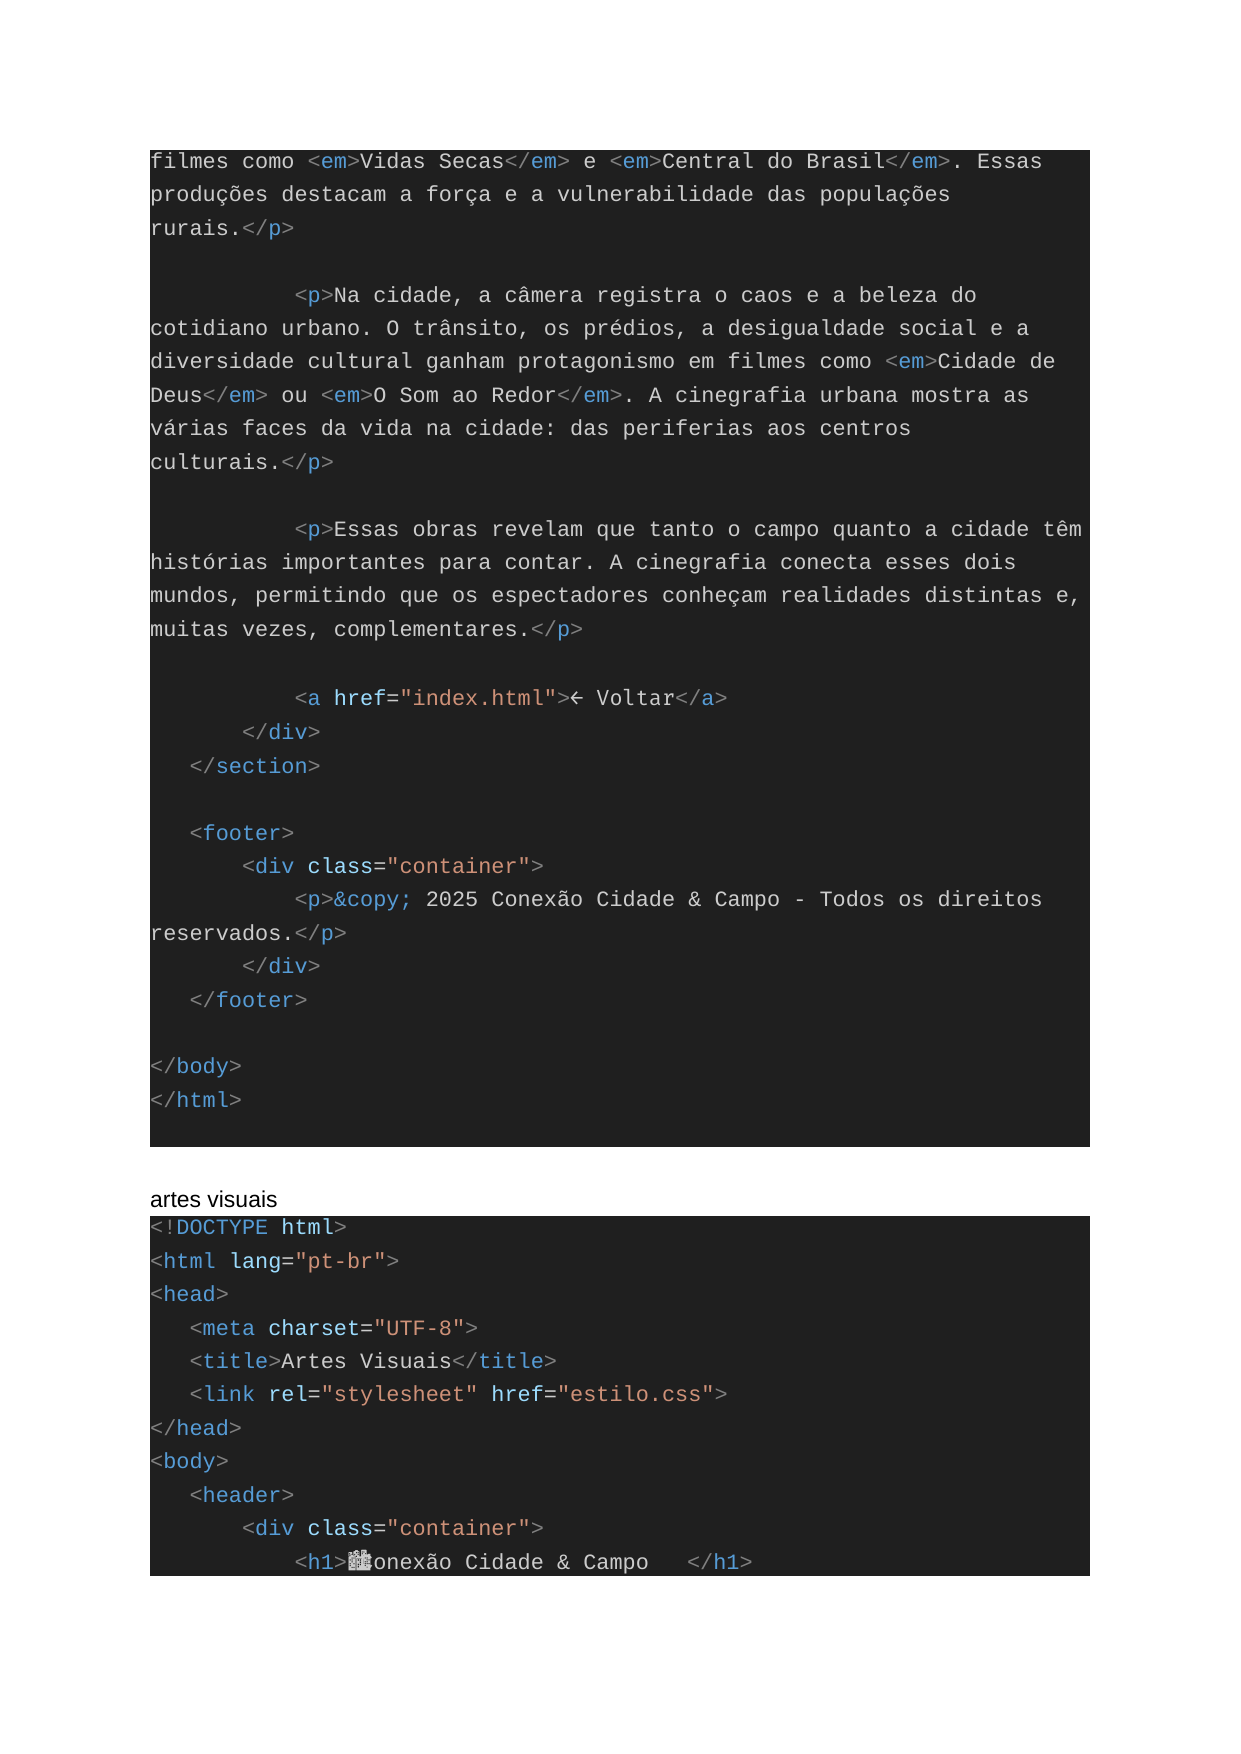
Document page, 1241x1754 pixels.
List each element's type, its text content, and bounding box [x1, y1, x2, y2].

text <!DOCTYPE html> [150, 1216, 1090, 1241]
text </footer> [150, 989, 1090, 1014]
text artes visuais [150, 1186, 1090, 1213]
text <meta charset="UTF-8"> [150, 1317, 1090, 1342]
text </section> [150, 755, 1090, 779]
text </html> [150, 1089, 1090, 1114]
text <header> [150, 1484, 1090, 1509]
text <div class="container"> [150, 1517, 1090, 1542]
text <head> [150, 1283, 1090, 1308]
text <link rel="stylesheet" href="estilo.css"> [150, 1384, 1090, 1408]
text <a href="index.html">← Voltar</a> [150, 685, 1090, 712]
text <p>Na cidade, a câmera registra o caos e a beleza do cotidiano urbano. O trânsito, os prédios, a desigualdade social e a diversidade cultural ganham protagonismo em filmes como <em>Cidade de Deus</em> ou <em>O Som ao Redor</em>. A cinegrafia urbana mostra as várias faces da vida na cidade: das periferias aos centros culturais.</p> [150, 284, 1090, 476]
text <html lang="pt-br"> [150, 1250, 1090, 1275]
text <h1>🌾 Conexão Cidade & Campo 🏙️</h1> [150, 1551, 1090, 1576]
text <p>&copy; 2025 Conexão Cidade & Campo - Todos os direitos reservados.</p> [150, 888, 1090, 947]
text <div class="container"> [150, 855, 1090, 880]
text </body> [150, 1056, 1090, 1081]
text </div> [150, 955, 1090, 980]
text <title>Artes Visuais</title> [150, 1350, 1090, 1375]
text </div> [150, 721, 1090, 746]
text </head> [150, 1417, 1090, 1442]
text <footer> [150, 822, 1090, 846]
text <body> [150, 1451, 1090, 1475]
text <p>Essas obras revelam que tanto o campo quanto a cidade têm histórias importantes para contar. A cinegrafia conecta esses dois mundos, permitindo que os espectadores conheçam realidades distintas e, muitas vezes, complementares.</p> [150, 518, 1090, 643]
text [150, 150, 1090, 242]
